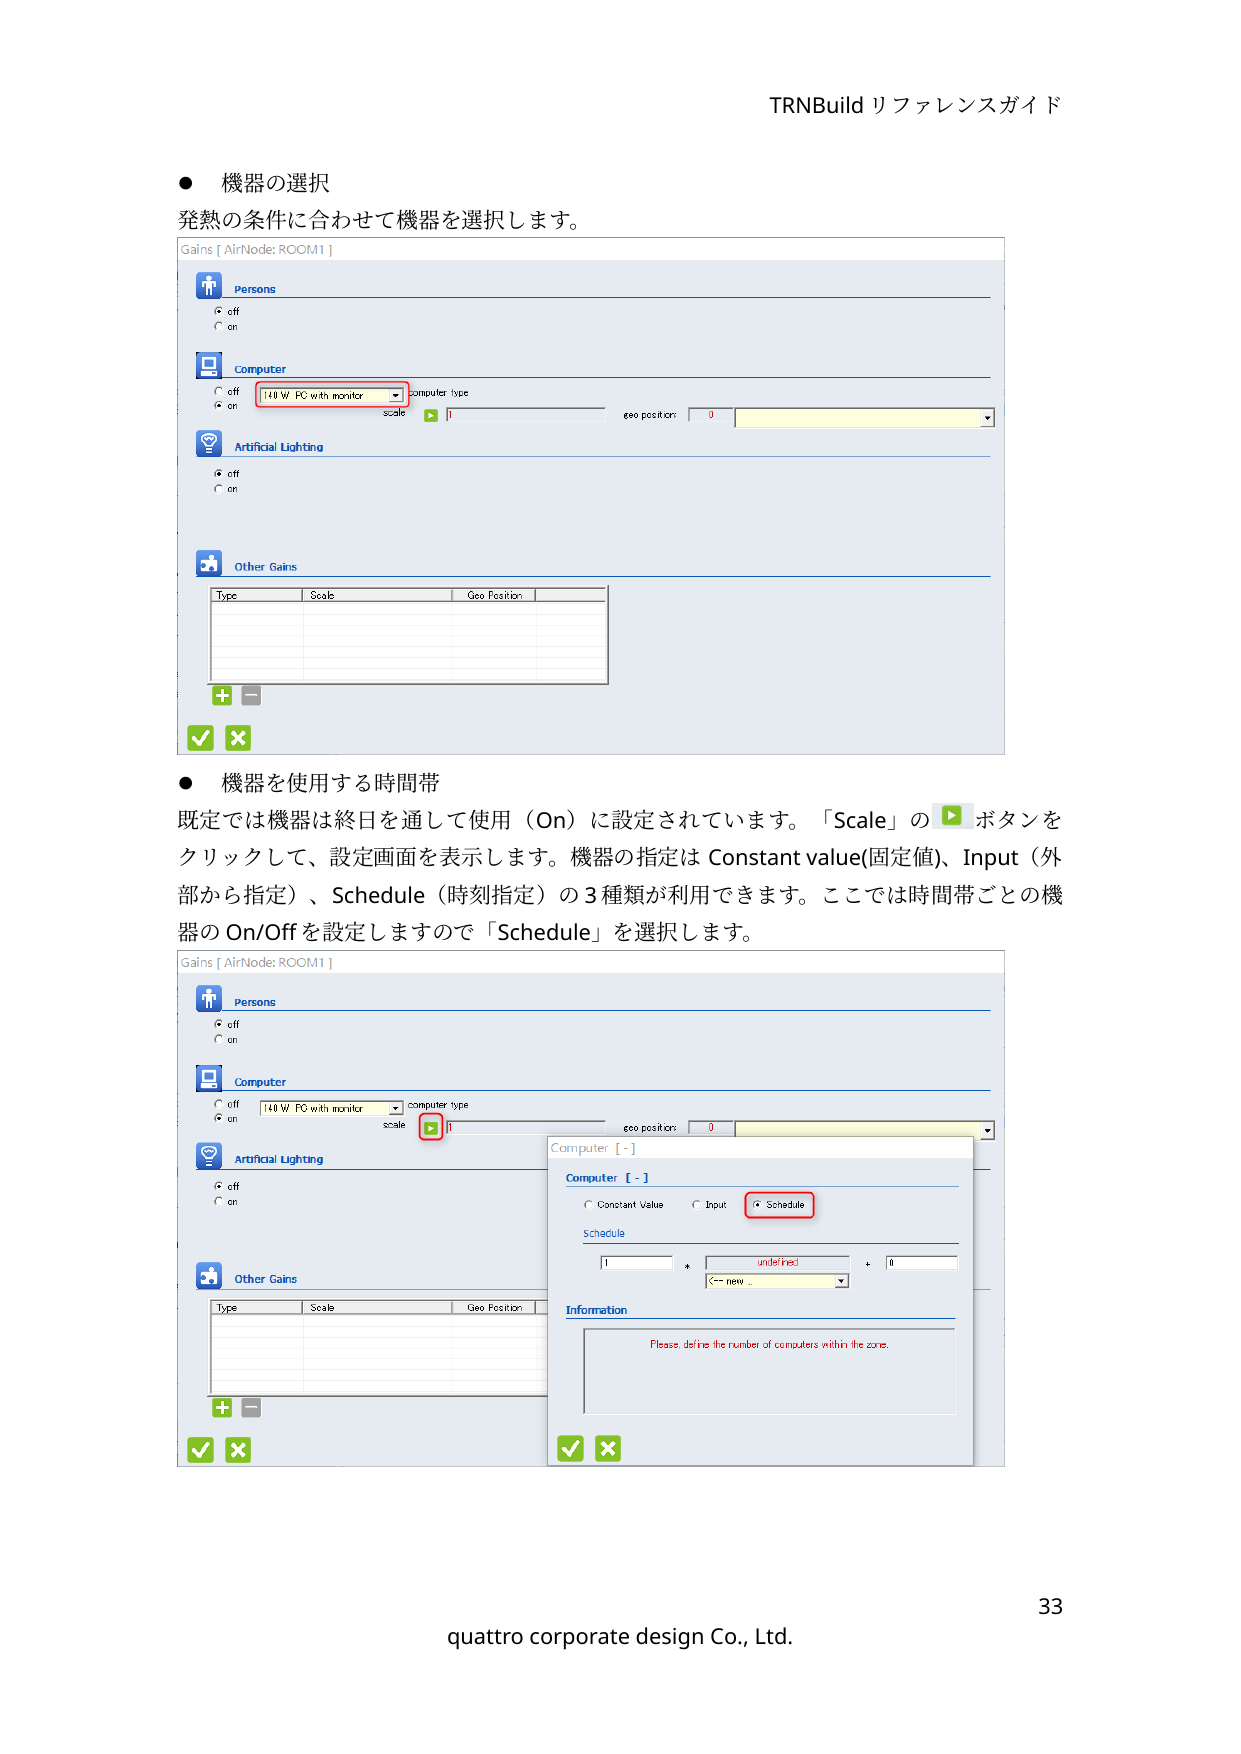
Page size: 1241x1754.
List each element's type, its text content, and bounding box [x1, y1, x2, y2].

text 既定では機器は終日を通して使用（On）に設定されています。「Scale」のボタンをクリックして、設定画面を表示します。機器の指定はConstant value(固定値)、Input（外部から指定）、Schedule（時刻指定）の3種類が利用できます。ここでは時間帯ごとの機器のOn/Offを設定しますので「Schedule」を選択します。 [177, 800, 1063, 950]
list 機器を使用する時間帯 [177, 763, 1063, 800]
picture [177, 238, 1005, 755]
picture [931, 803, 974, 829]
list 機器の選択 [177, 163, 1063, 200]
picture [177, 950, 1005, 1467]
text 発熱の条件に合わせて機器を選択します。 [177, 200, 1063, 238]
